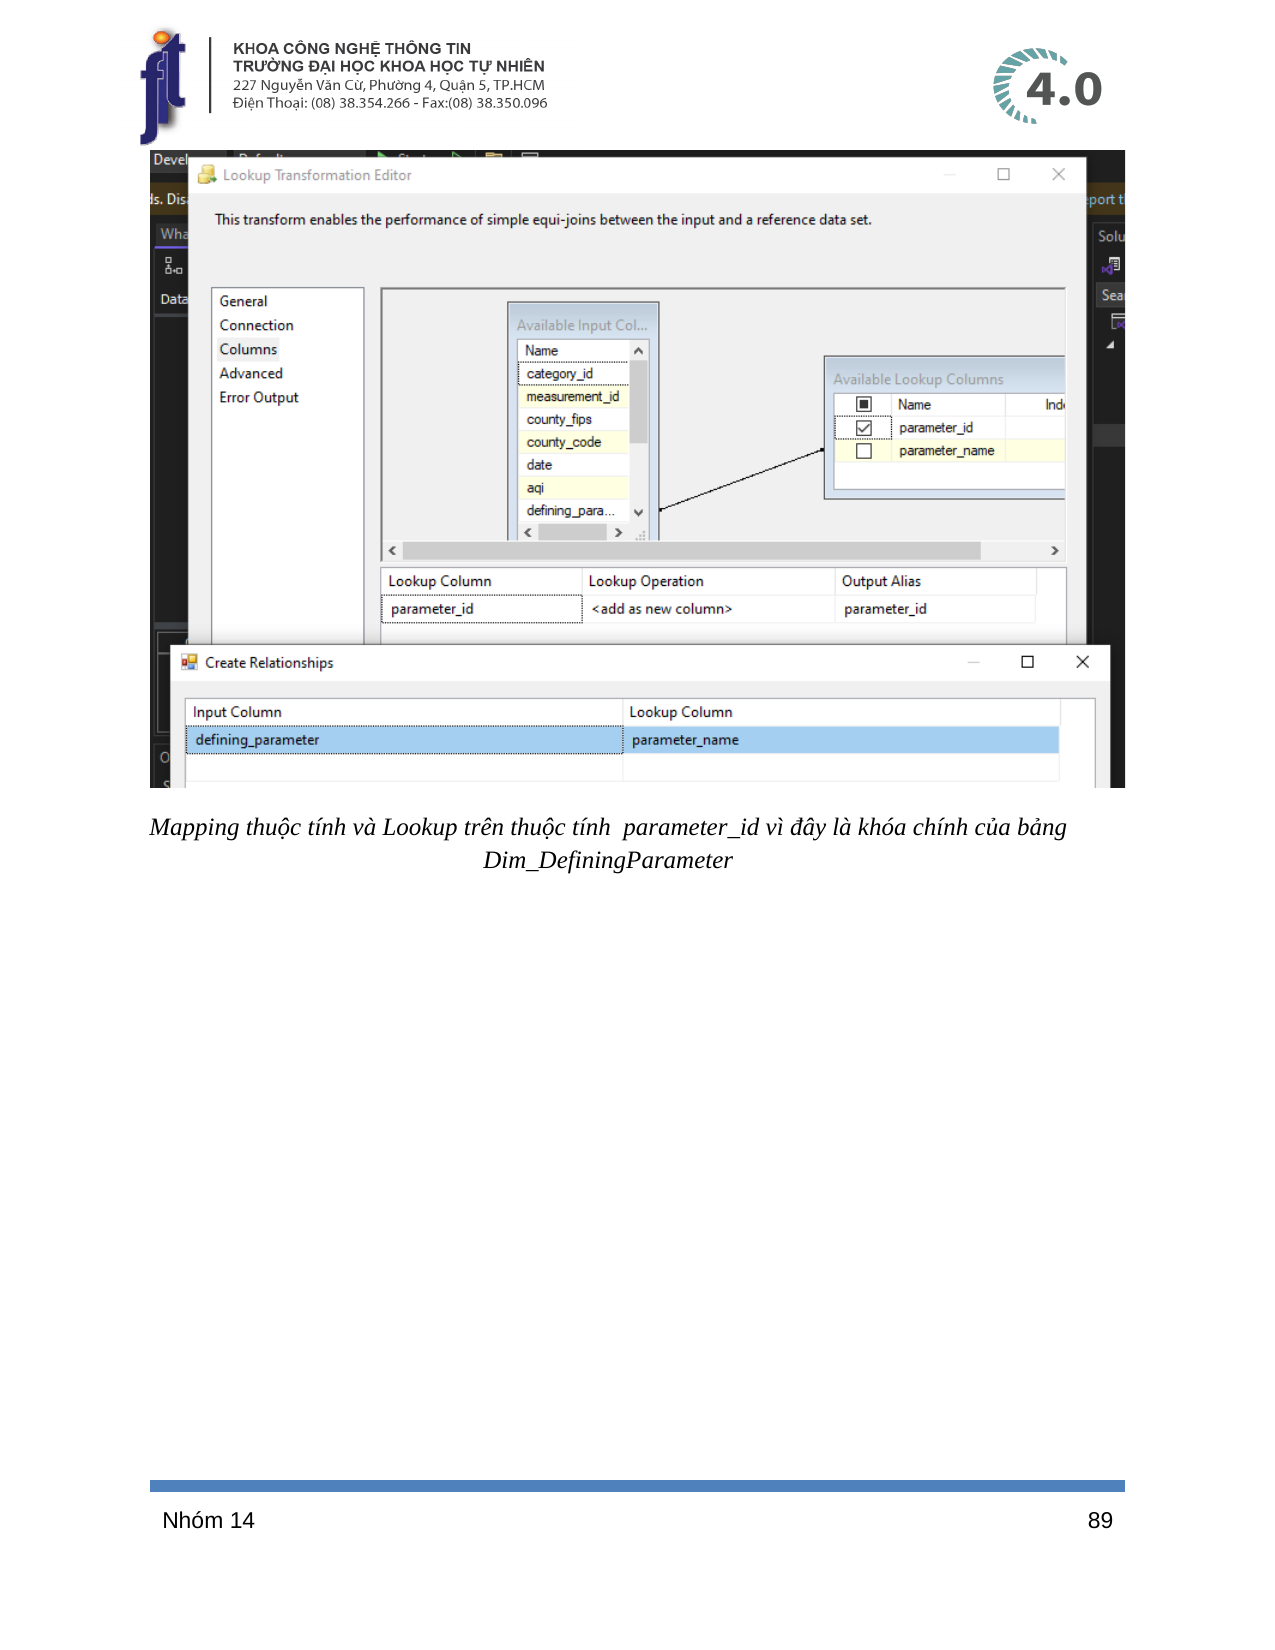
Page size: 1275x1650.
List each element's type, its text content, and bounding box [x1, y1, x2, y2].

picture [117, 21, 1125, 788]
picture [985, 41, 1108, 127]
text Mapping thuộc tính và Lookup trên thuộc tính parameter_id vì đây là khóa chính của bảng Dim_DefiningParameter [91, 812, 1125, 874]
